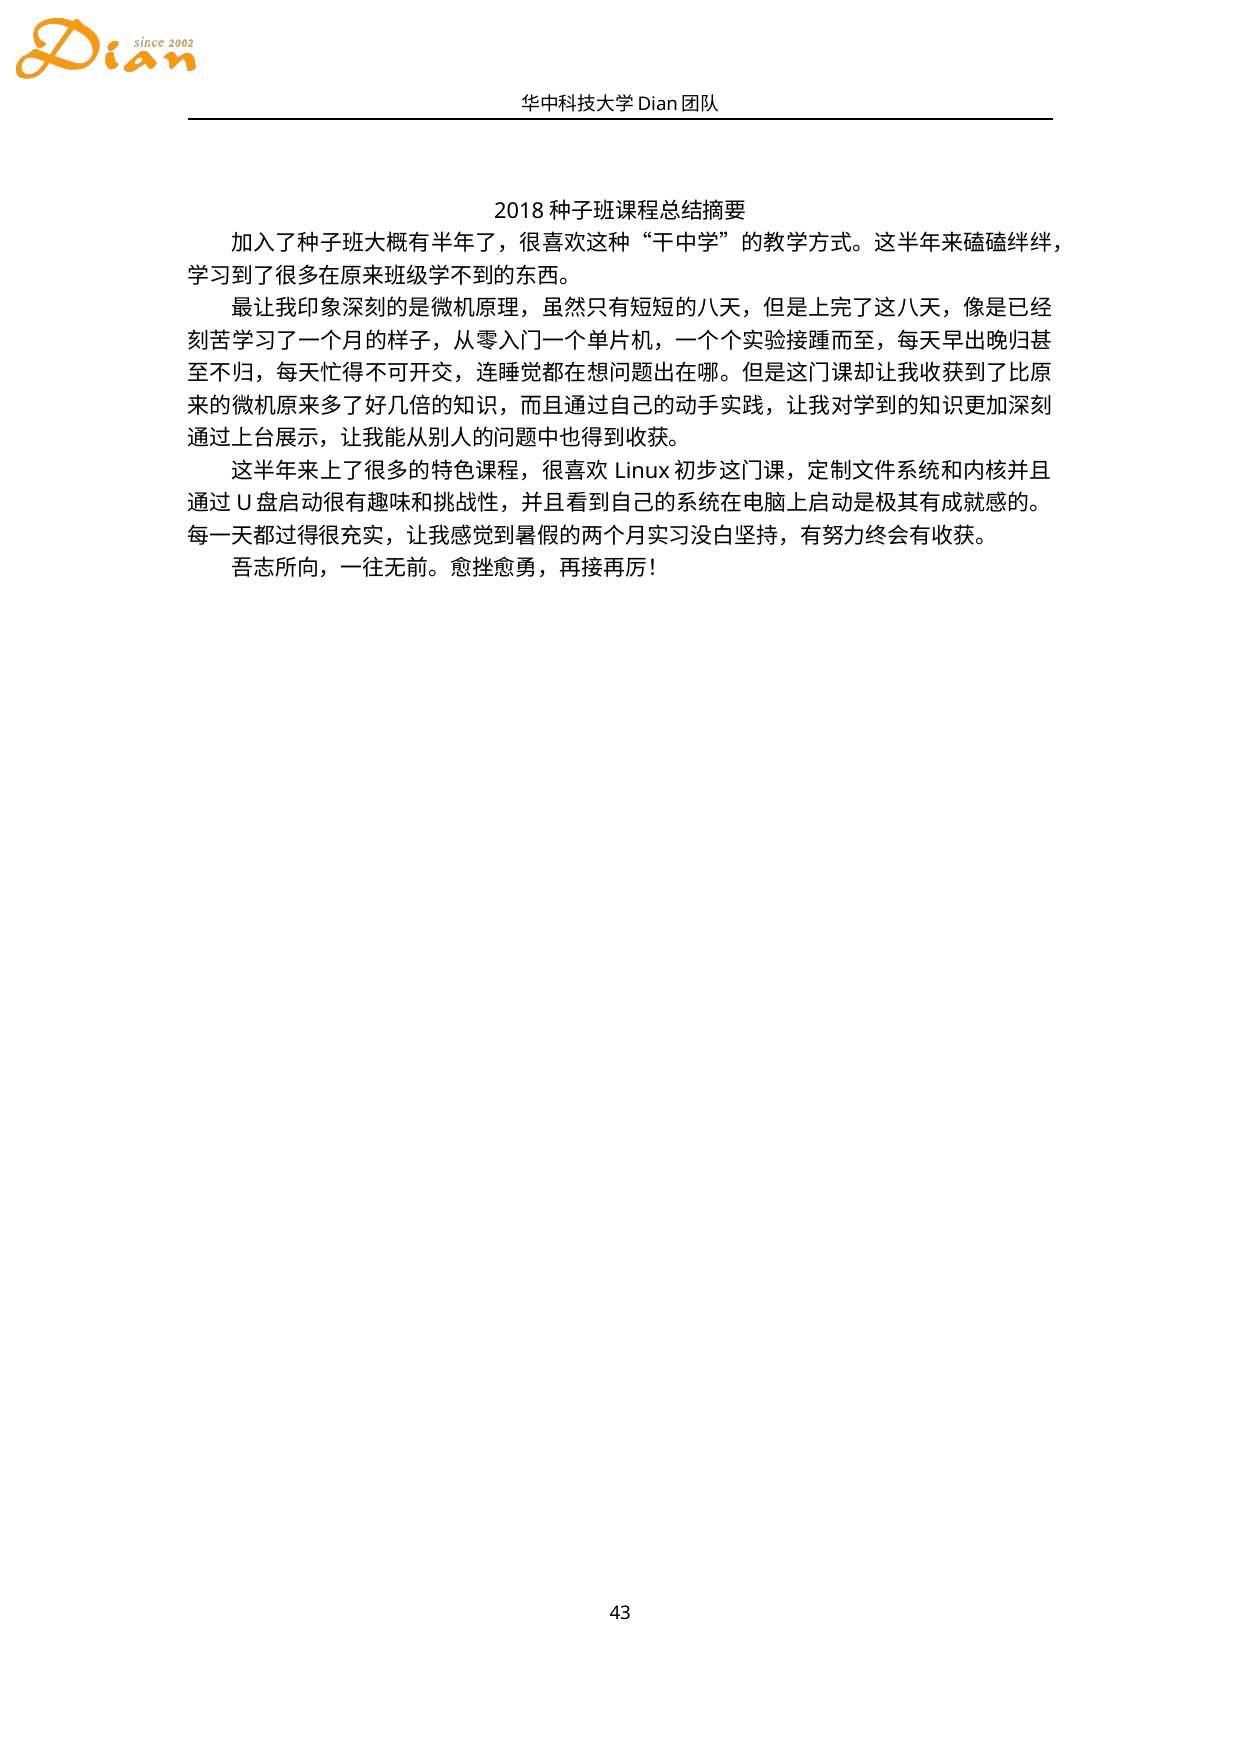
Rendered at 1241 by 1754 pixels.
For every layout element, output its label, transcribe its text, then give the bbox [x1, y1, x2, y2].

text 2018 种子班课程总结摘要 [187, 192, 1053, 225]
text 最让我印象深刻的是微机原理，虽然只有短短的八天，但是上完了这八天，像是已经刻苦学习了一个月的样子，从零入门一个单片机，一个个实验接踵而至，每天早出晚归甚至不归，每天忙得不可开交，连睡觉都在想问题出在哪。但是这门课却让我收获到了比原来的微机原来多了好几倍的知识，而且通过自己的动手实践，让我对学到的知识更加深刻，通过上台展示，让我能从别人的问题中也得到收获。 [187, 290, 1053, 452]
text 吾志所向，一往无前。愈挫愈勇，再接再厉！ [187, 550, 1053, 582]
text 这半年来上了很多的特色课程，很喜欢Linux初步这门课，定制文件系统和内核并且通过U盘启动很有趣味和挑战性，并且看到自己的系统在电脑上启动是极其有成就感的。每一天都过得很充实，让我感觉到暑假的两个月实习没白坚持，有努力终会有收获。 [187, 452, 1053, 550]
text 加入了种子班大概有半年了，很喜欢这种“干中学”的教学方式。这半年来磕磕绊绊，学习到了很多在原来班级学不到的东西。 [187, 225, 1053, 290]
picture [4, 4, 207, 88]
